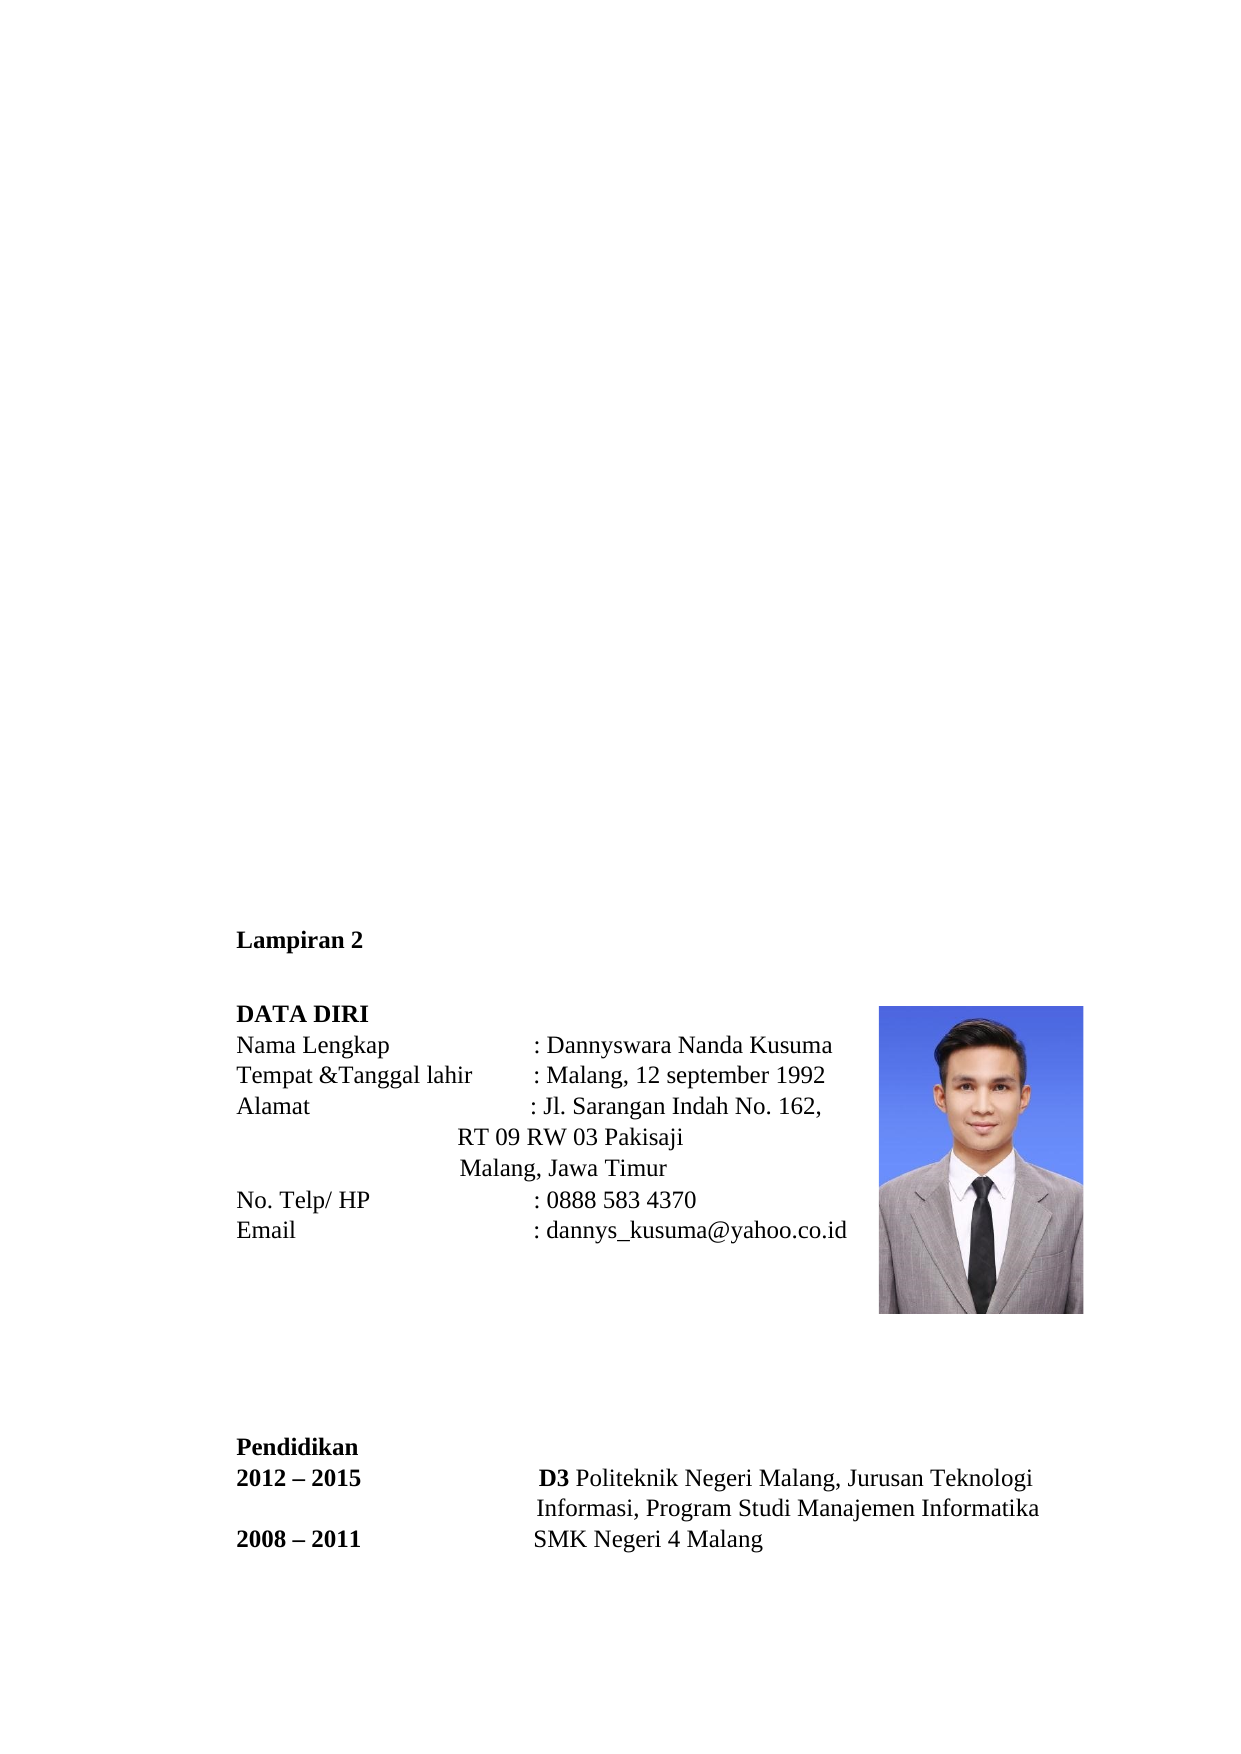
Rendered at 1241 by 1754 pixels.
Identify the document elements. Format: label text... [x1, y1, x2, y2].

subtitle DATA DIRI [236, 999, 1039, 1028]
text RT 09 RW 03 Pakisaji [280, 1122, 878, 1150]
subtitle Pendidikan [236, 1432, 1039, 1461]
text Malang, Jawa Timur [253, 1153, 878, 1182]
text Informasi, Program Studi Manajemen Informatika [236, 1493, 1039, 1522]
text Nama Lengkap : Dannyswara Nanda Kusuma [236, 1030, 878, 1058]
text Email : dannys_kusuma@yahoo.co.id [236, 1215, 878, 1244]
picture [878, 1006, 1084, 1314]
text Lampiran 2 [236, 925, 1039, 954]
text Alamat : Jl. Sarangan Indah No. 162, [236, 1091, 878, 1120]
text 2012 – 2015 D3 Politeknik Negeri Malang, Jurusan Teknologi [236, 1463, 1039, 1492]
text Tempat &Tanggal lahir : Malang, 12 september 1992 [236, 1060, 878, 1089]
text 2008 – 2011 SMK Negeri 4 Malang [236, 1524, 1039, 1553]
text No. Telp/ HP : 0888 583 4370 [236, 1185, 878, 1213]
